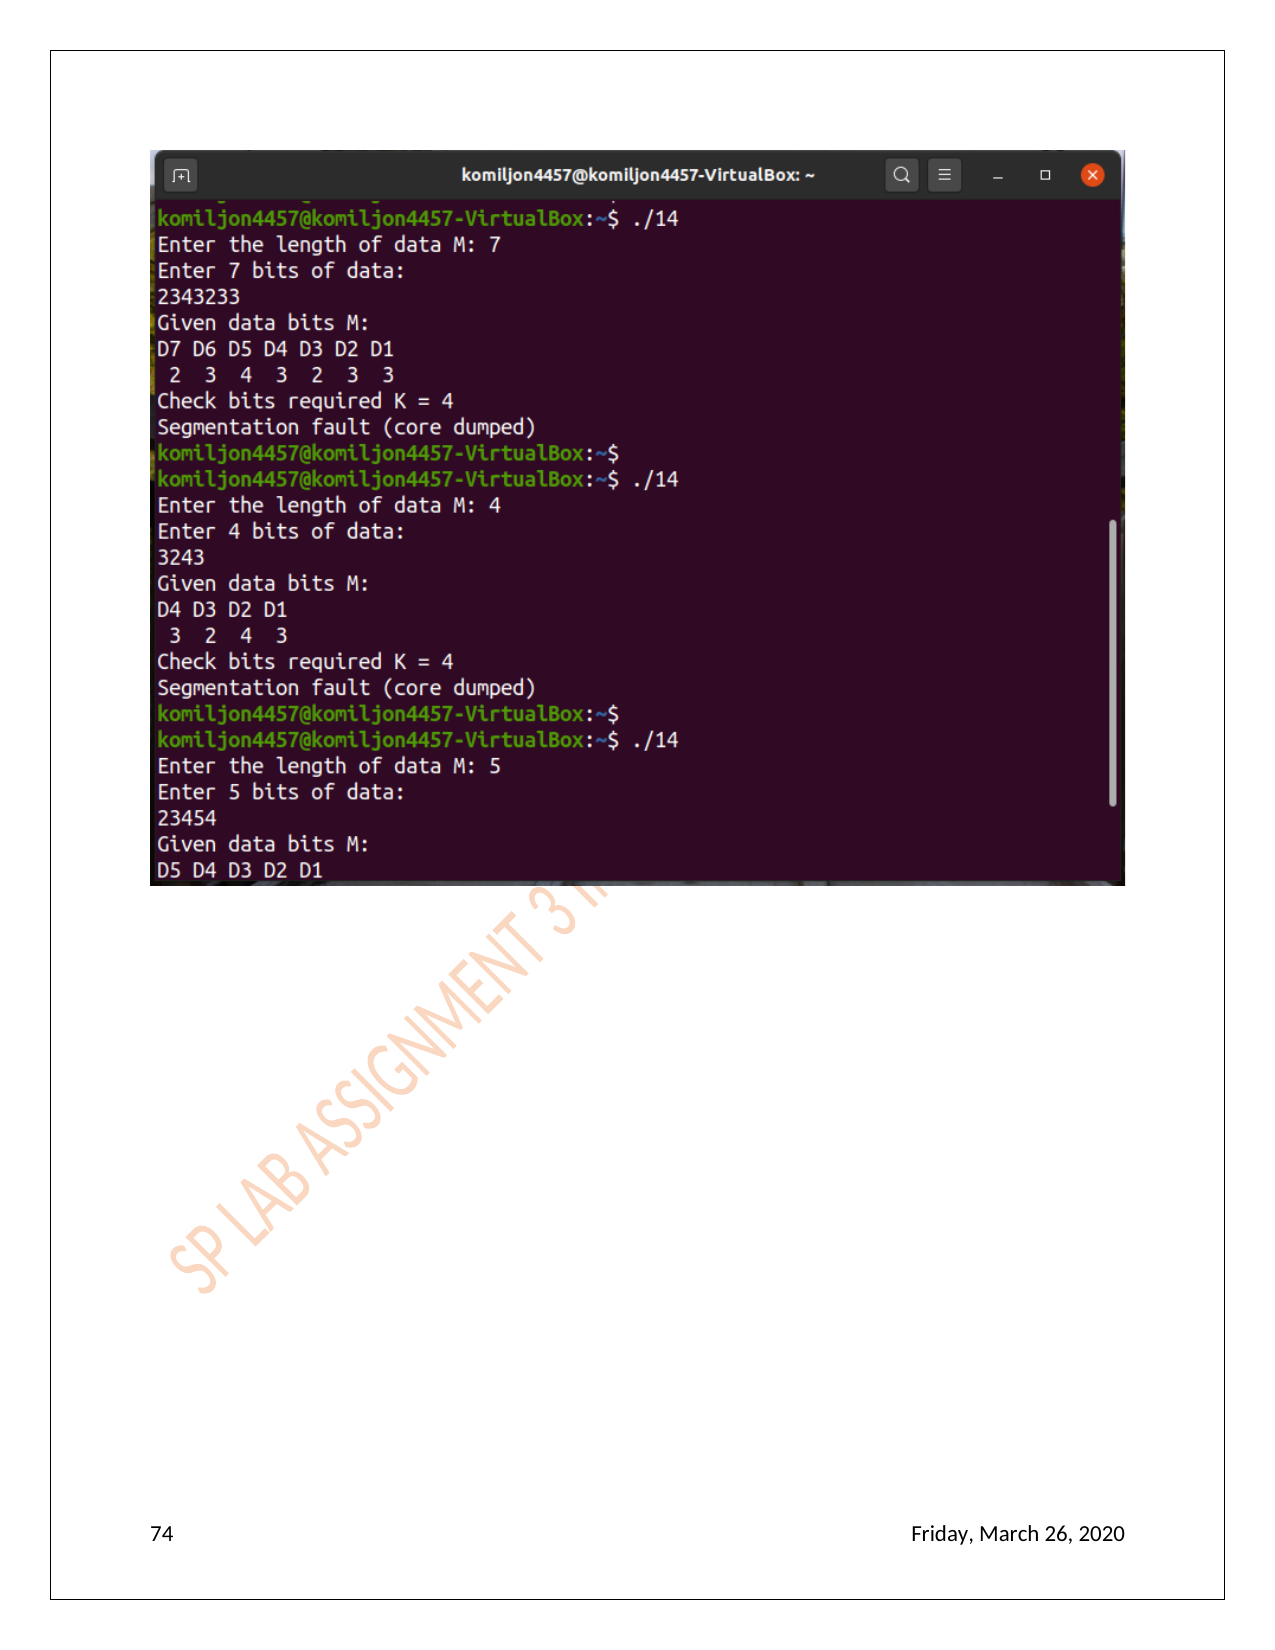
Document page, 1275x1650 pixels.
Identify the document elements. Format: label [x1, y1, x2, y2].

picture [150, 150, 1125, 886]
